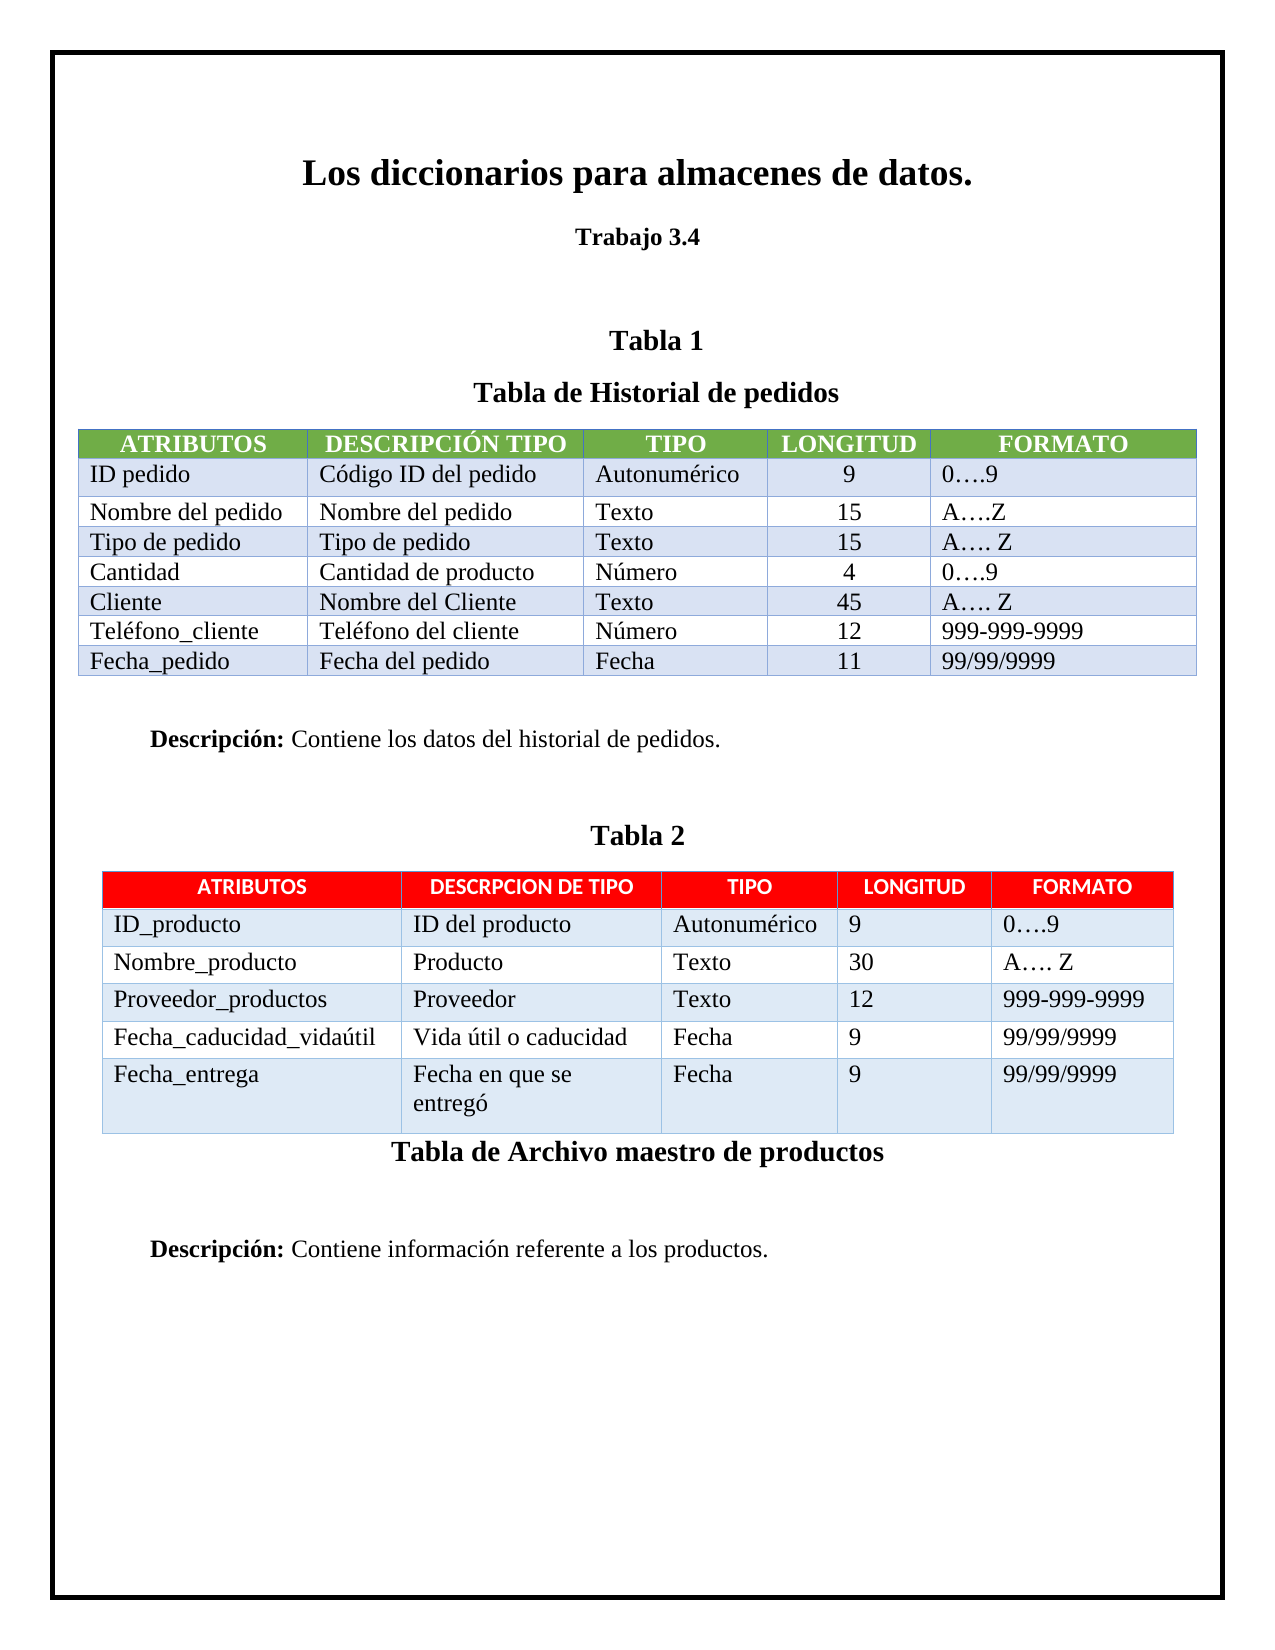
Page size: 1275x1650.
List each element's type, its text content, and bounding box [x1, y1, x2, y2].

table_header LONGITUD [768, 430, 930, 458]
table_cell Autonumérico [662, 910, 837, 946]
table_cell A…. Z [992, 947, 1173, 983]
table_cell Número [584, 616, 767, 645]
table_cell 9 [838, 1059, 991, 1133]
table_cell 15 [768, 497, 930, 526]
table_header ATRIBUTOS [103, 872, 401, 908]
table_cell Autonumérico [584, 459, 767, 496]
table_cell 999-999-9999 [992, 984, 1173, 1021]
table_cell 0….9 [992, 910, 1173, 946]
table_cell 9 [838, 1022, 991, 1058]
table_cell ID pedido [79, 459, 307, 496]
table_cell Nombre del pedido [308, 497, 583, 526]
table_cell Código ID del pedido [308, 459, 583, 496]
table_cell A…. Z [931, 587, 1196, 615]
table_cell ID del producto [402, 910, 661, 946]
table_cell 0….9 [931, 459, 1196, 496]
table_header TIPO [584, 430, 767, 458]
text Descripción: Contiene información referente a los productos. [150, 1234, 1125, 1262]
table_cell Nombre del pedido [79, 497, 307, 526]
text Tabla 2 [150, 818, 1125, 852]
table_cell 30 [838, 947, 991, 983]
table_cell Cantidad de producto [308, 557, 583, 586]
table_cell Fecha_caducidad_vidaútil [103, 1022, 401, 1058]
table_cell Fecha del pedido [308, 646, 583, 675]
table_cell Nombre del Cliente [308, 587, 583, 615]
table_header FORMATO [931, 430, 1196, 458]
table_cell 99/99/9999 [992, 1059, 1173, 1133]
table_cell Texto [662, 947, 837, 983]
table_cell Fecha_pedido [79, 646, 307, 675]
table_cell 99/99/9999 [931, 646, 1196, 675]
table_cell Cliente [79, 587, 307, 615]
table_cell Cantidad [79, 557, 307, 586]
table_cell Vida útil o caducidad [402, 1022, 661, 1058]
table_cell Proveedor [402, 984, 661, 1021]
table_cell Teléfono del cliente [308, 616, 583, 645]
text Trabajo 3.4 [150, 222, 1125, 251]
table_cell Proveedor_productos [103, 984, 401, 1021]
table_header LONGITUD [838, 872, 991, 908]
table_header TIPO [662, 872, 837, 908]
table_cell Fecha [662, 1059, 837, 1133]
table_cell 9 [768, 459, 930, 496]
text Descripción: Contiene los datos del historial de pedidos. [150, 724, 1125, 752]
table_cell 999-999-9999 [931, 616, 1196, 645]
table_cell Fecha [584, 646, 767, 675]
table_cell Producto [402, 947, 661, 983]
table_cell Tipo de pedido [308, 527, 583, 556]
text Los diccionarios para almacenes de datos. [150, 150, 1125, 193]
table_cell 0….9 [931, 557, 1196, 586]
table_cell 4 [768, 557, 930, 586]
table_cell Texto [584, 527, 767, 556]
table_cell Teléfono_cliente [79, 616, 307, 645]
table_header DESCRIPCIÓN TIPO [308, 430, 583, 458]
table_cell Fecha_entrega [103, 1059, 401, 1133]
table_header DESCRPCION DE TIPO [402, 872, 661, 908]
text Tabla 1 [187, 323, 1125, 356]
table_cell 11 [768, 646, 930, 675]
table_cell A…. Z [931, 527, 1196, 556]
table_header FORMATO [992, 872, 1173, 908]
table_cell ID_producto [103, 910, 401, 946]
table_cell 12 [838, 984, 991, 1021]
table_cell Texto [584, 587, 767, 615]
table_cell Tipo de pedido [79, 527, 307, 556]
text Tabla de Archivo maestro de productos [150, 1134, 1125, 1168]
table_cell A….Z [931, 497, 1196, 526]
table_header ATRIBUTOS [79, 430, 307, 458]
table_cell Texto [662, 984, 837, 1021]
table_cell 15 [768, 527, 930, 556]
table_cell 45 [768, 587, 930, 615]
table_cell Nombre_producto [103, 947, 401, 983]
table_cell Número [584, 557, 767, 586]
table_cell 9 [838, 910, 991, 946]
table_cell 99/99/9999 [992, 1022, 1173, 1058]
table_cell Fecha [662, 1022, 837, 1058]
table_cell Fecha en que se entregó [402, 1059, 661, 1133]
text Tabla de Historial de pedidos [187, 376, 1125, 409]
table_cell 12 [768, 616, 930, 645]
table_cell Texto [584, 497, 767, 526]
